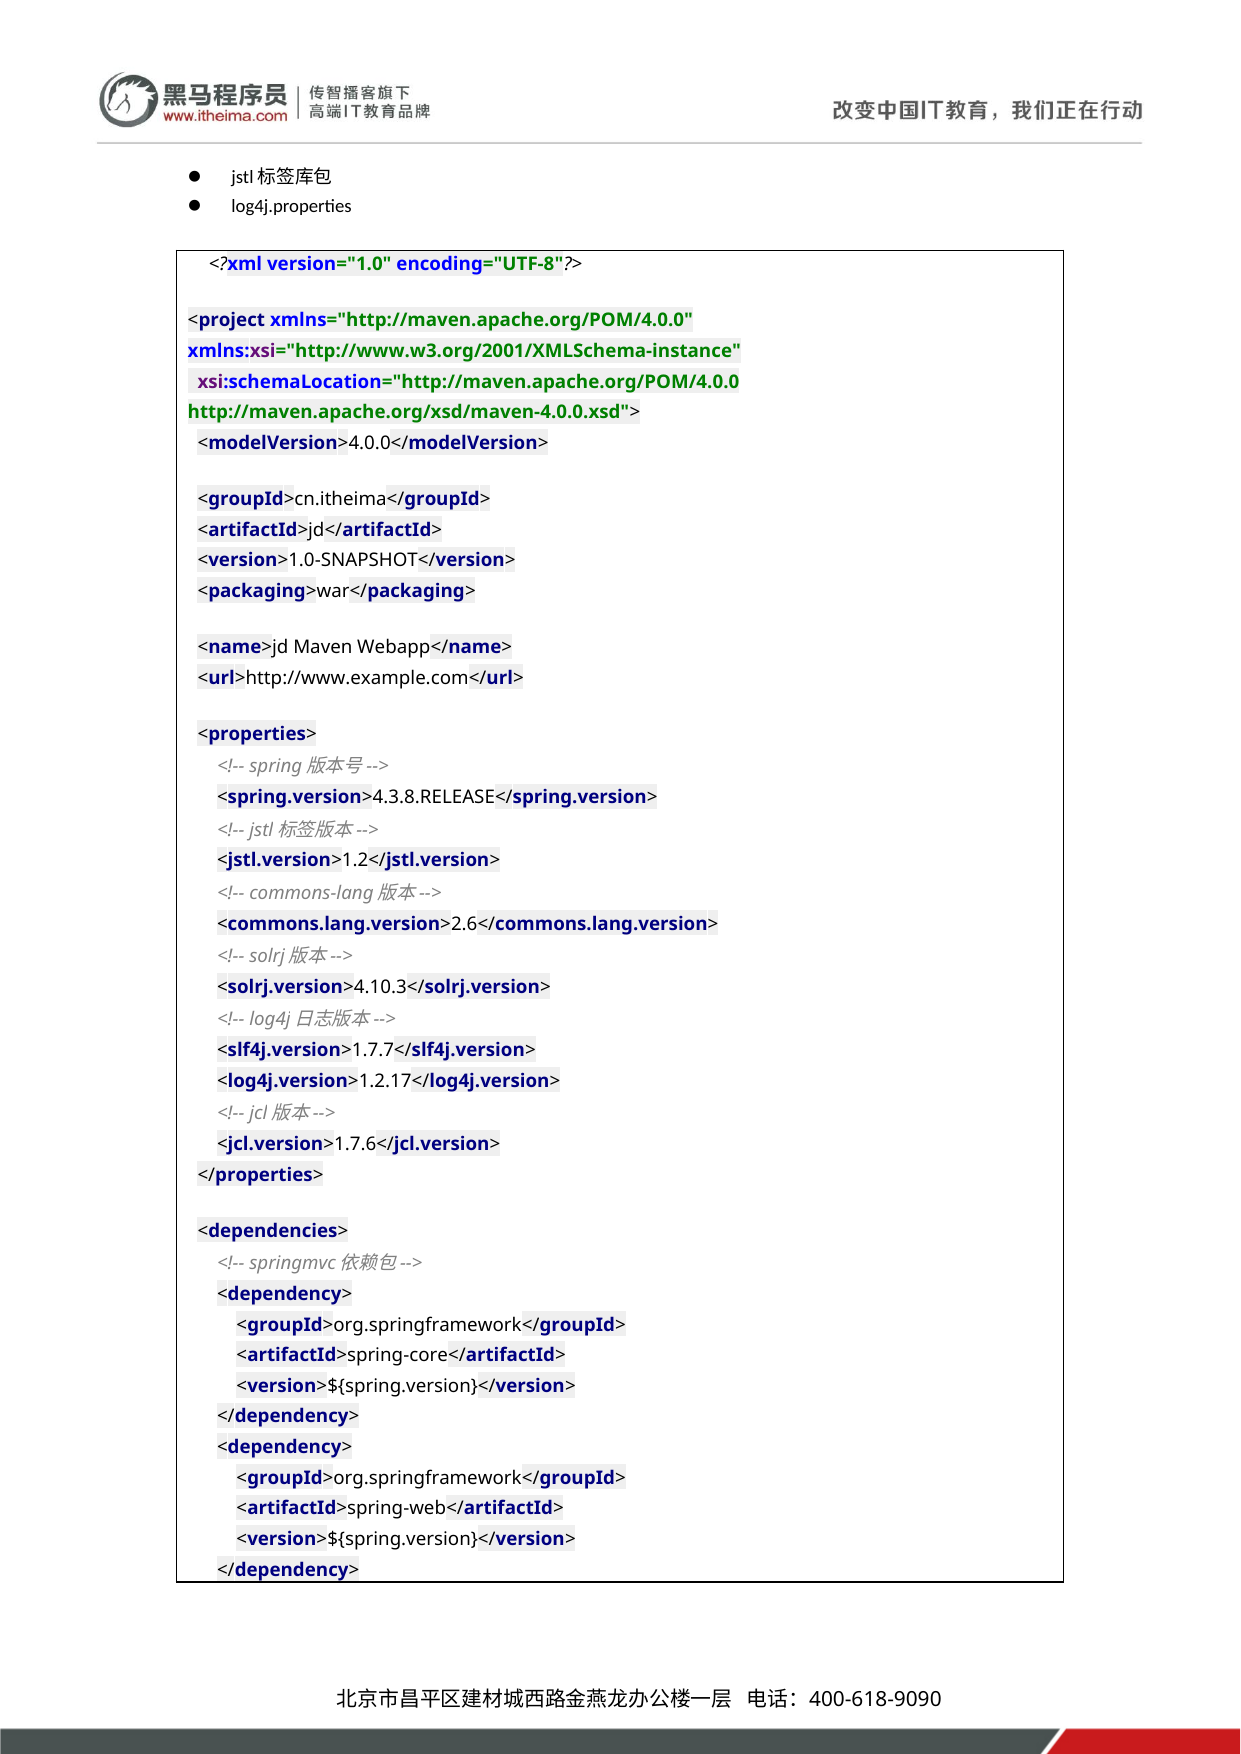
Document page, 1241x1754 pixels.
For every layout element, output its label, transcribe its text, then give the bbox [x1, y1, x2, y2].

list jstl标签库包 [187, 162, 1053, 189]
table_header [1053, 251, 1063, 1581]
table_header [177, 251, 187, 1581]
picture [0, 1, 1241, 151]
list log4j.properties [187, 194, 1053, 217]
picture [0, 1669, 1241, 1754]
